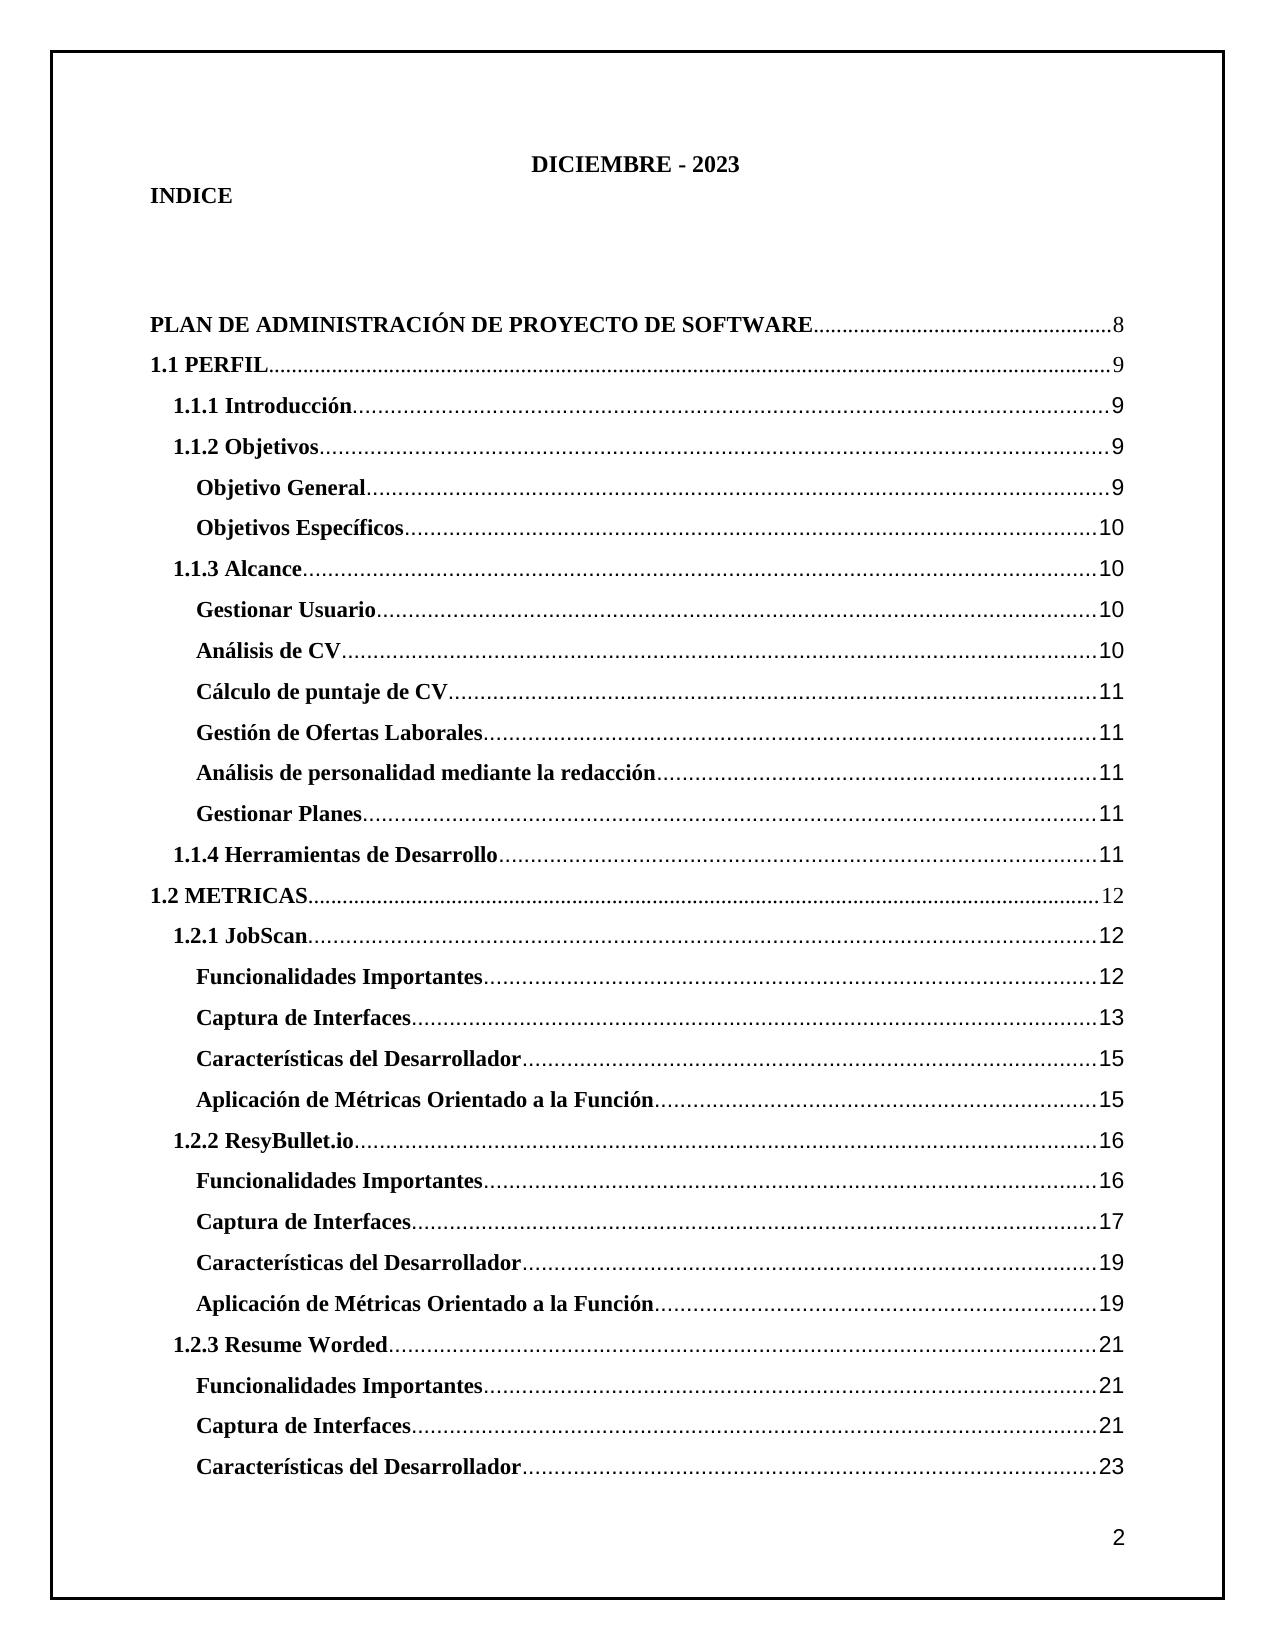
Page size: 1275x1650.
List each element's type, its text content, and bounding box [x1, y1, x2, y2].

text DICIEMBRE - 2023 [152, 150, 1119, 178]
